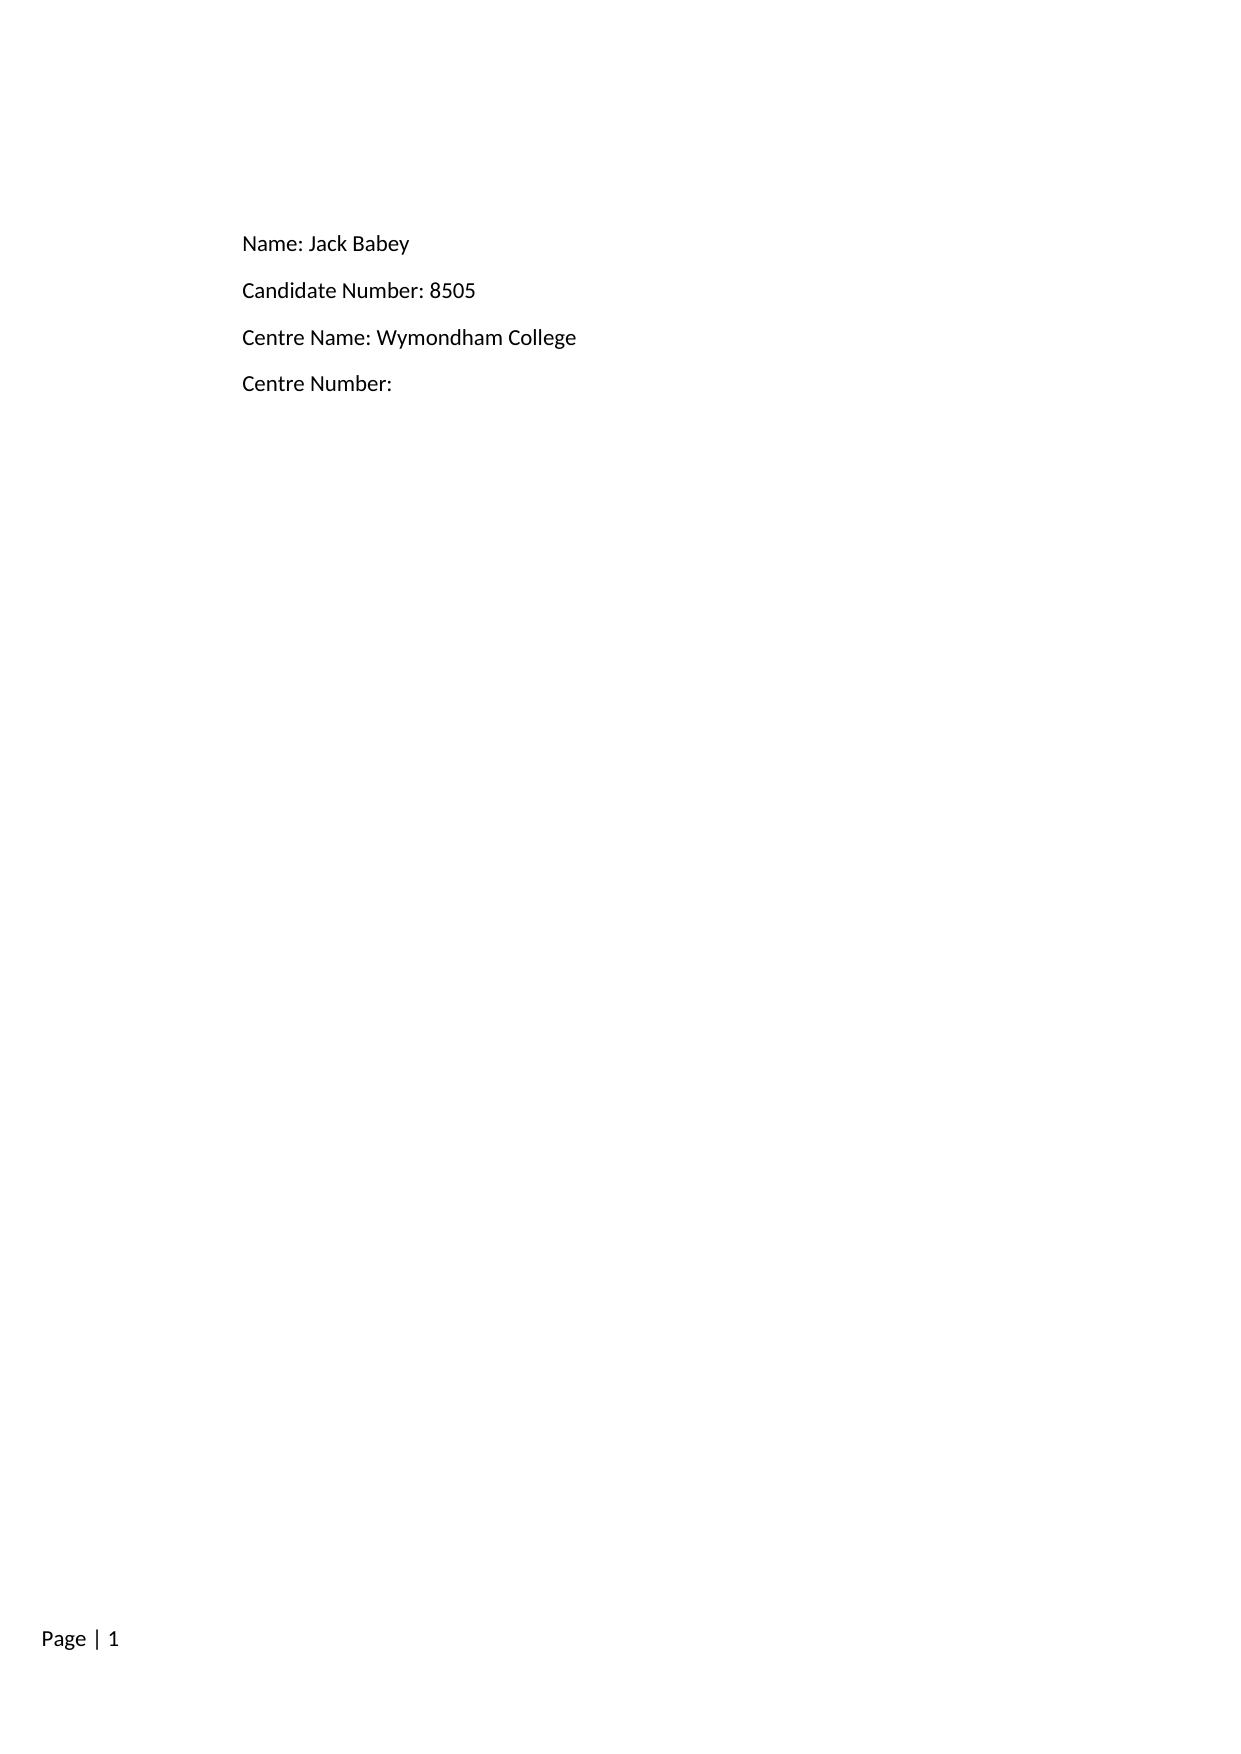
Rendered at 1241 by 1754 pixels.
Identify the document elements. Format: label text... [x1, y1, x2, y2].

text Candidate Number: 8505 [41, 276, 1199, 304]
text Centre Name: Wymondham College [41, 323, 1199, 351]
text Centre Number: [41, 369, 1199, 397]
text Name: Jack Babey [41, 229, 1199, 257]
